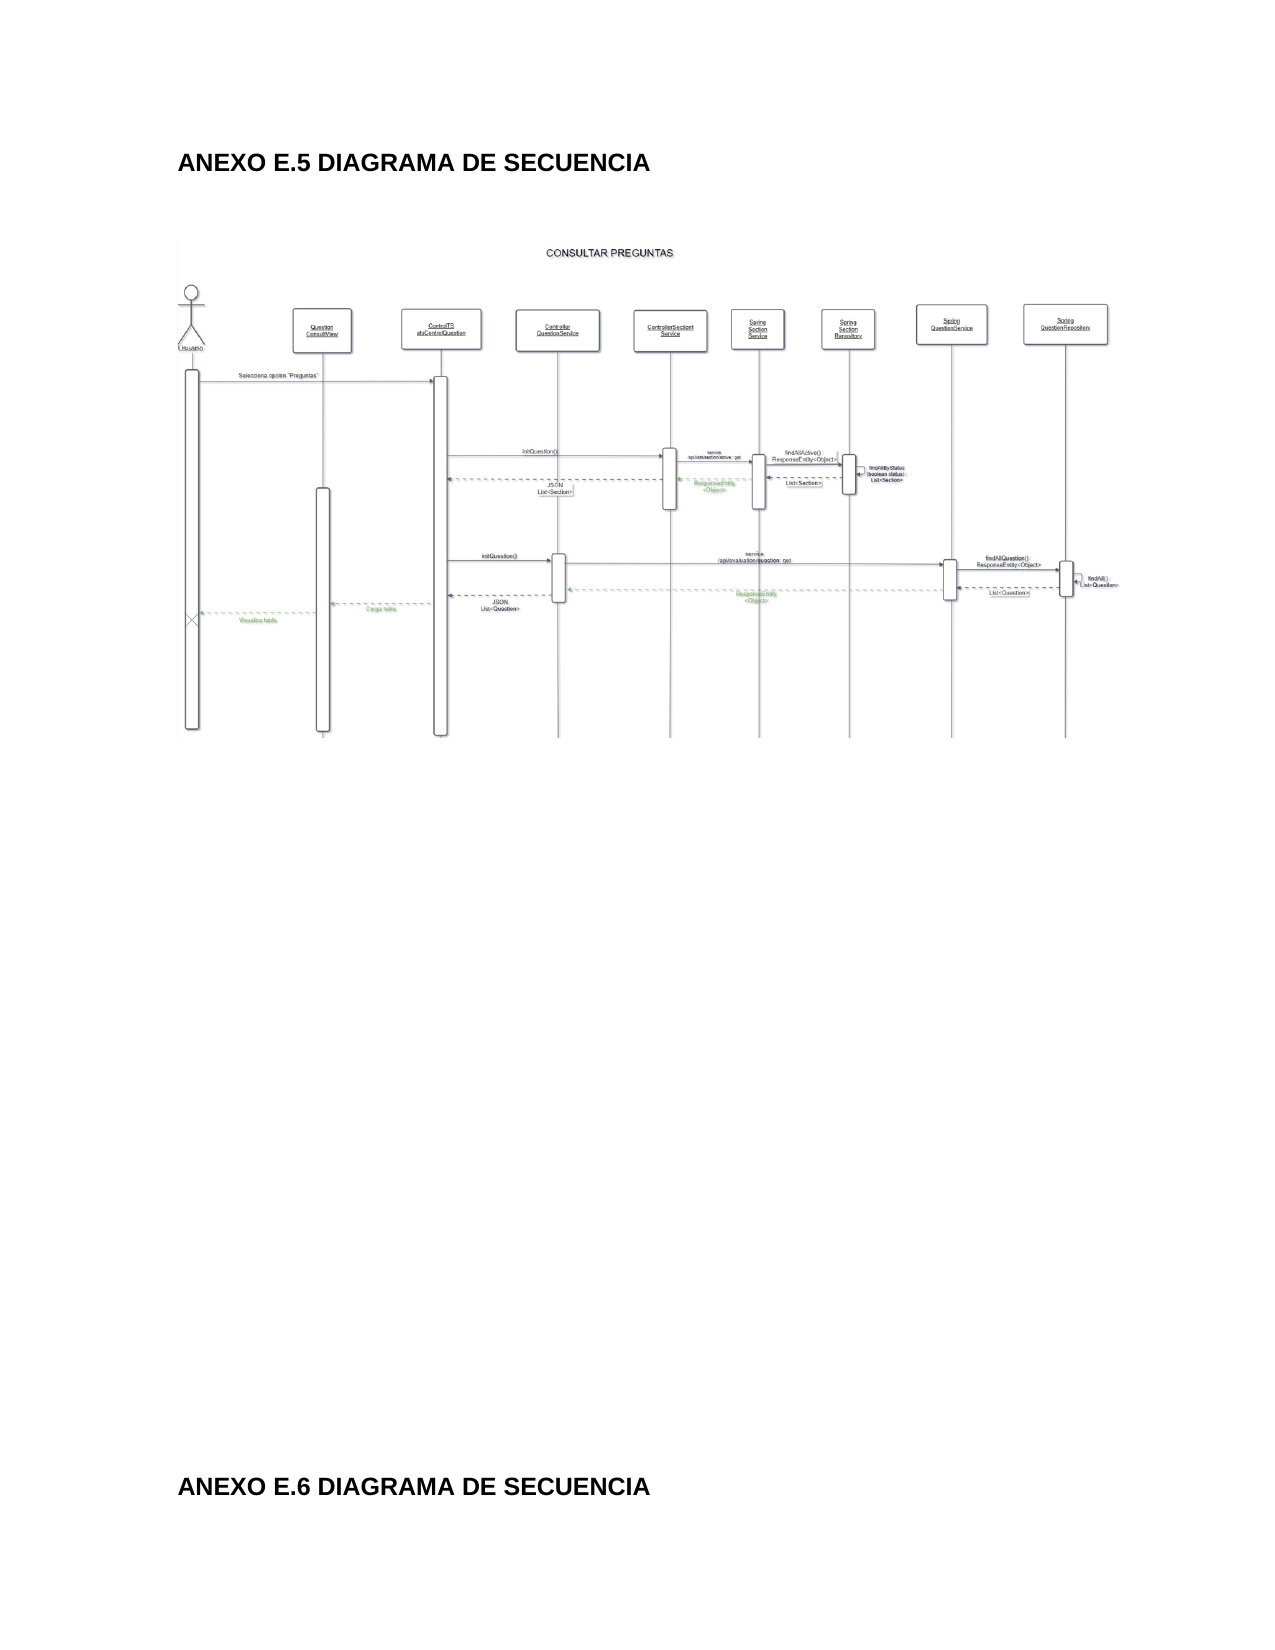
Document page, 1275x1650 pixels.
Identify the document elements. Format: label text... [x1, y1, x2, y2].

picture [177, 243, 1128, 738]
text ANEXO E.5 DIAGRAMA DE SECUENCIA [177, 148, 1127, 176]
text ANEXO E.6 DIAGRAMA DE SECUENCIA [177, 1472, 1127, 1501]
